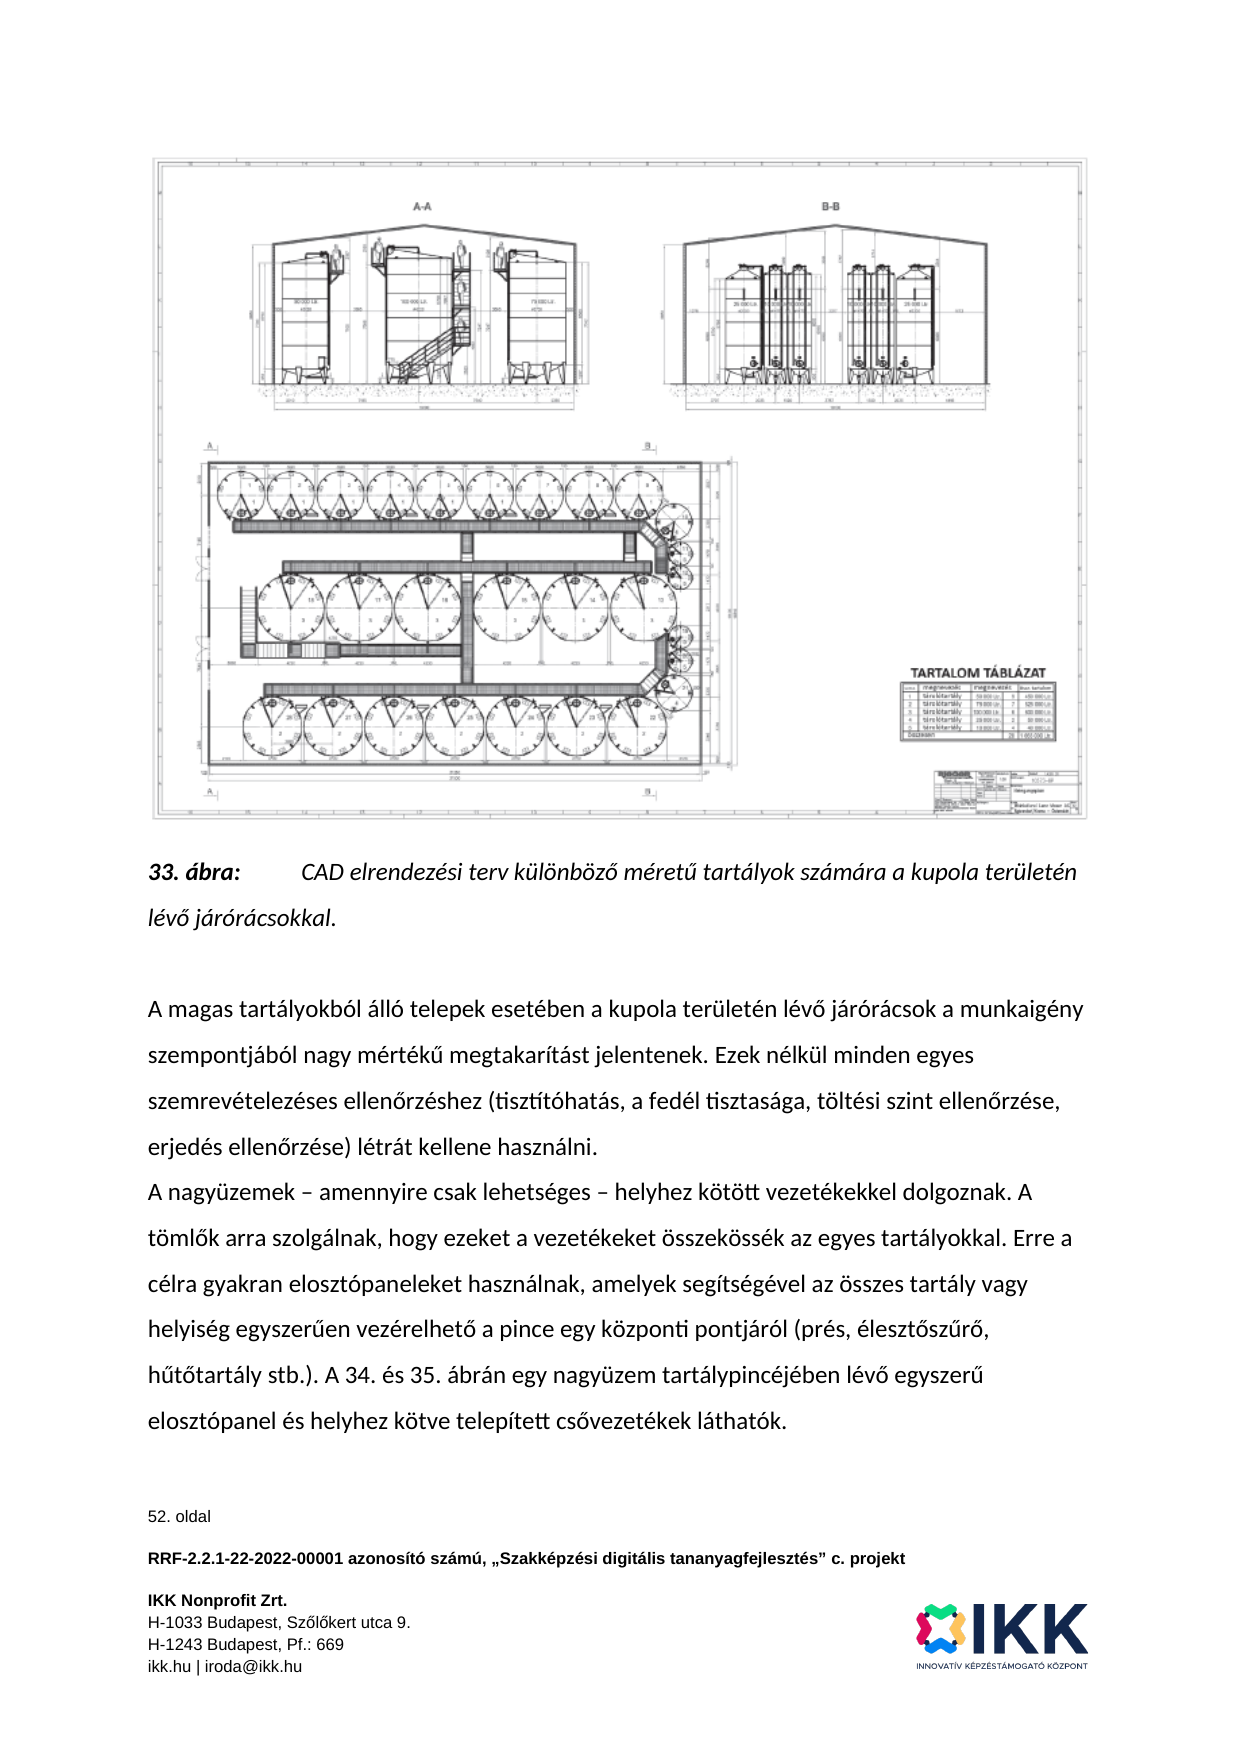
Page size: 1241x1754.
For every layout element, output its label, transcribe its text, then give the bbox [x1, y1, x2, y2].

picture [147, 147, 1093, 825]
picture [916, 1604, 1089, 1669]
text A magas tartályokból álló telepek esetében a kupola területén lévő járórácsok a munkaigény szempontjából nagy mértékű megtakarítást jelentenek. Ezek nélkül minden egyes szemrevételezéses ellenőrzéshez (tisztítóhatás, a fedél tisztasága, töltési szint ellenőrzése, erjedés ellenőrzése) létrát kellene használni. [148, 993, 1093, 1161]
text A nagyüzemek – amennyire csak lehetséges – helyhez kötött vezetékekkel dolgoznak. A tömlők arra szolgálnak, hogy ezeket a vezetékeket összekössék az egyes tartályokkal. Erre a célra gyakran elosztópaneleket használnak, amelyek segítségével az összes tartály vagy helyiség egyszerűen vezérelhető a pince egy központi pontjáról (prés, élesztőszűrő, hűtőtartály stb.). A 34. és 35. ábrán egy nagyüzem tartálypincéjében lévő egyszerű elosztópanel és helyhez kötve telepített csővezetékek láthatók. [148, 1176, 1093, 1436]
text CAD elrendezési terv különböző méretű tartályok számára a kupola területén lévő járórácsokkal. [148, 856, 1093, 932]
